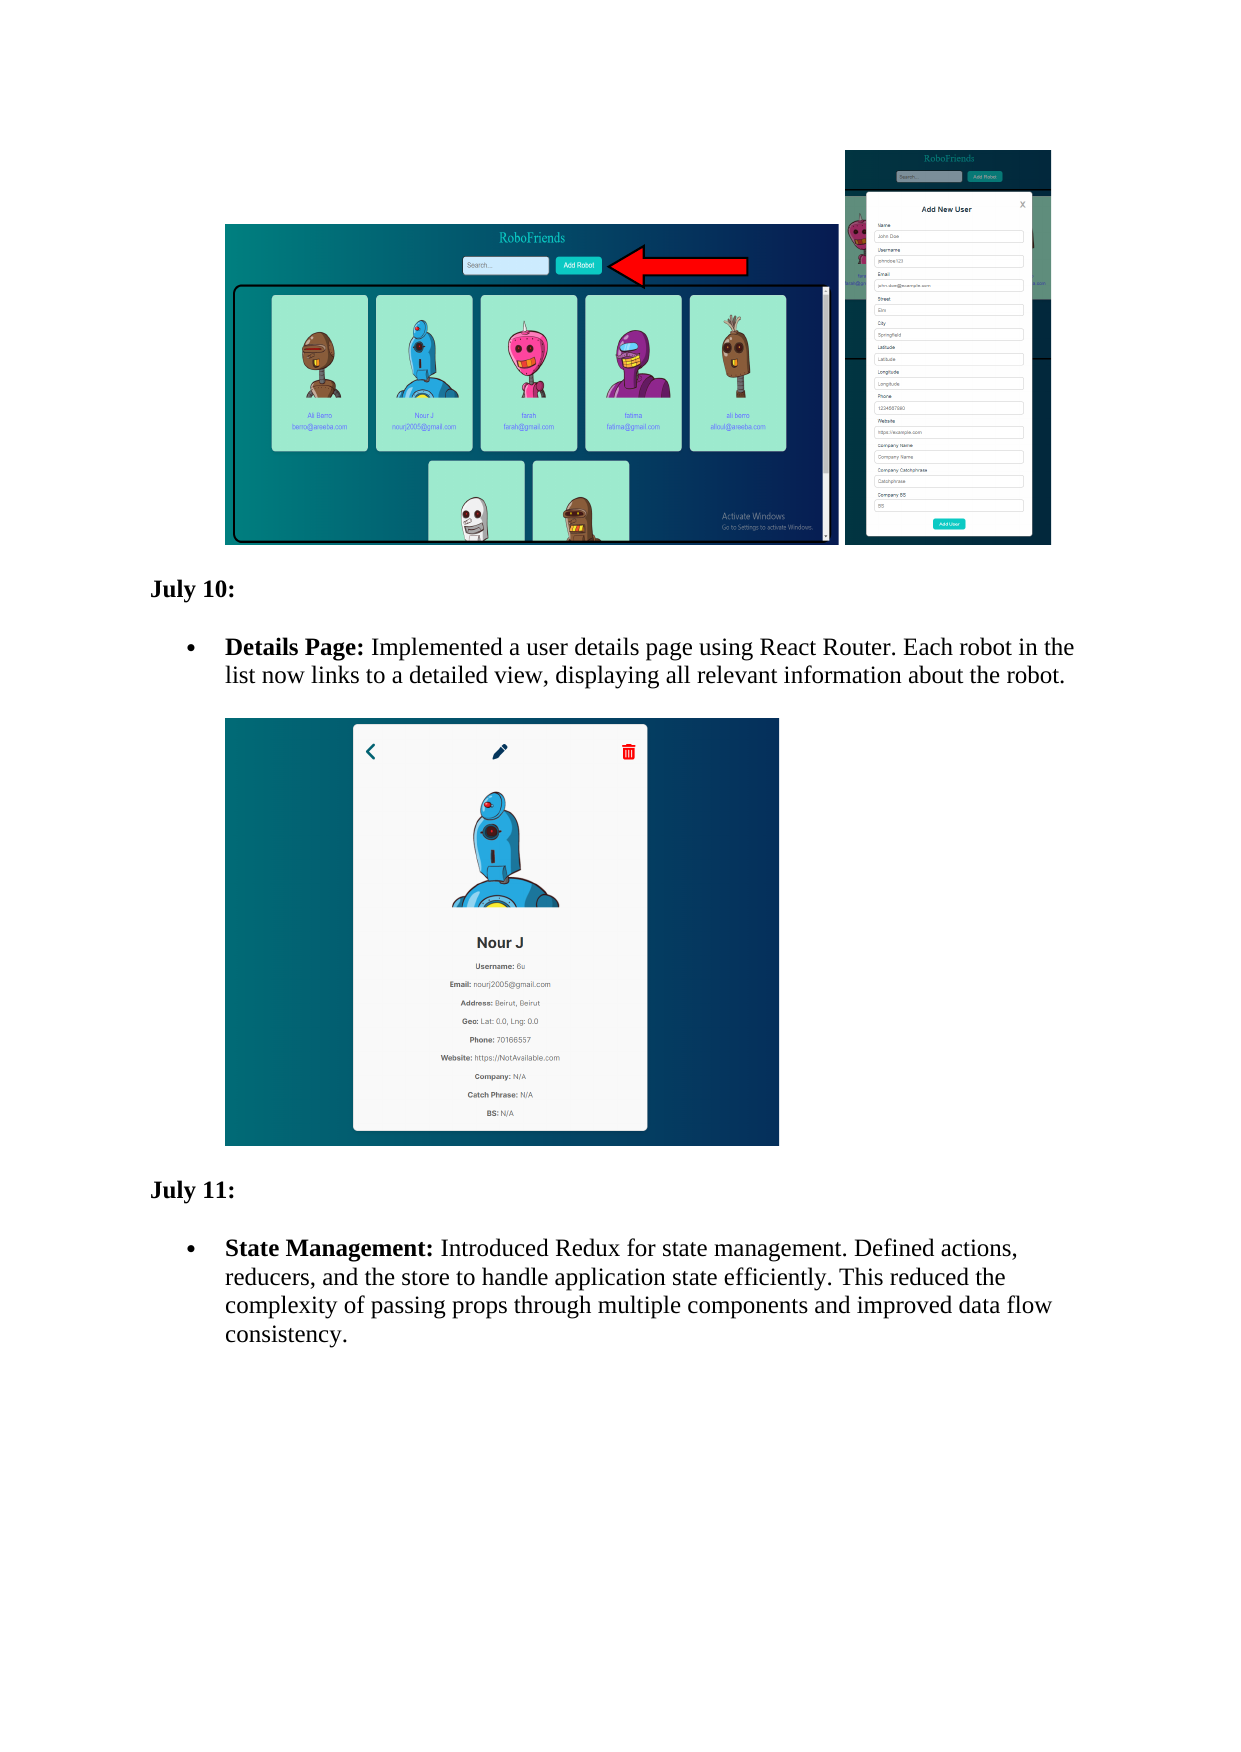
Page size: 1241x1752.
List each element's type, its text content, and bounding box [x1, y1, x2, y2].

list Details Page: Implemented a user details page using React Router. Each robot in the list now links to a detailed view, displaying all relevant information about the robot. [187, 632, 1090, 689]
picture [968, 172, 1002, 181]
picture [533, 224, 839, 545]
picture [897, 171, 962, 182]
picture [463, 257, 549, 275]
picture [481, 296, 577, 451]
text July 11: [150, 1175, 1090, 1204]
picture [845, 190, 1052, 536]
text July 10: [150, 574, 1090, 603]
picture [225, 718, 780, 1146]
picture [225, 224, 524, 545]
list State Management: Introduced Redux for state management. Defined actions, reducers, and the store to handle application state efficiently. This reduced the complexity of passing props through multiple components and improved data flow consistency. [187, 1233, 1090, 1348]
